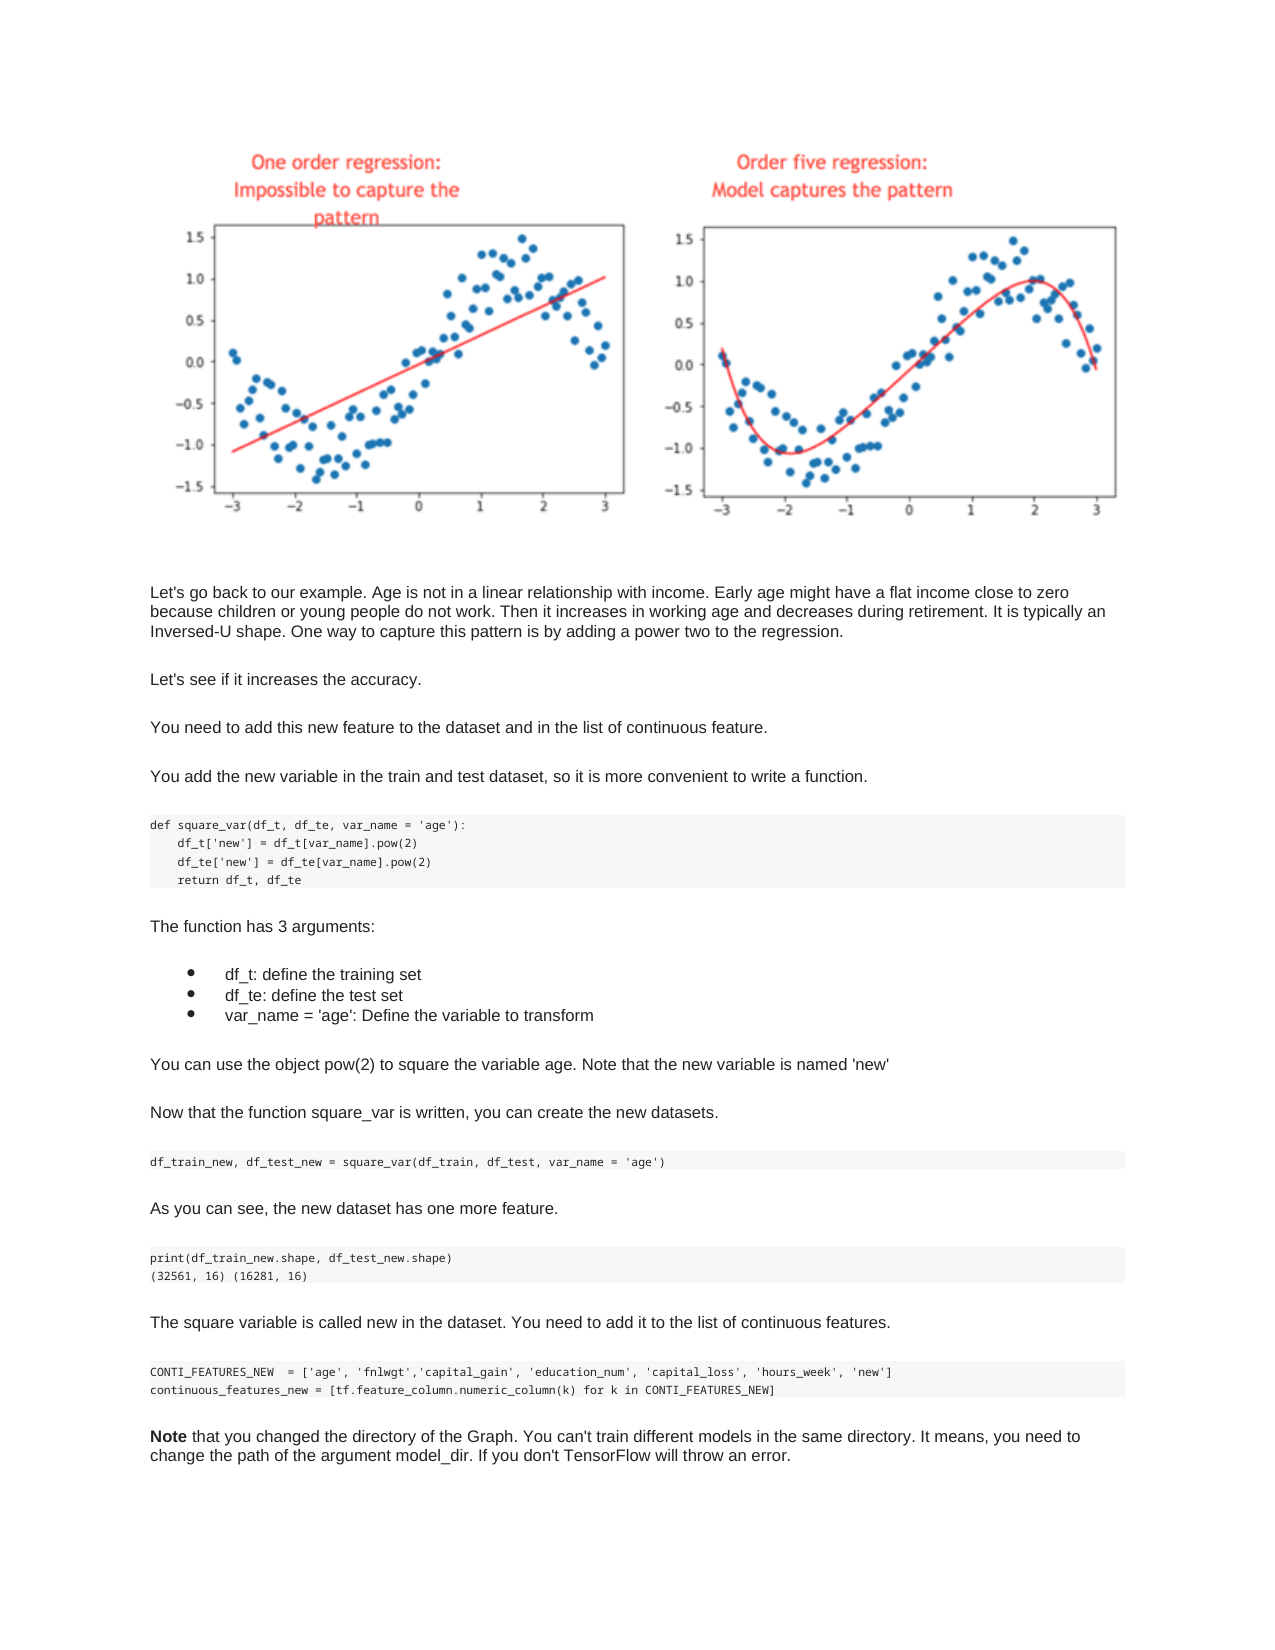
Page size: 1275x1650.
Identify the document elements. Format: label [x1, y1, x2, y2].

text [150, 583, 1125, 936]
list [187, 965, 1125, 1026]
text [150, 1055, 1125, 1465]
picture [150, 150, 1125, 550]
